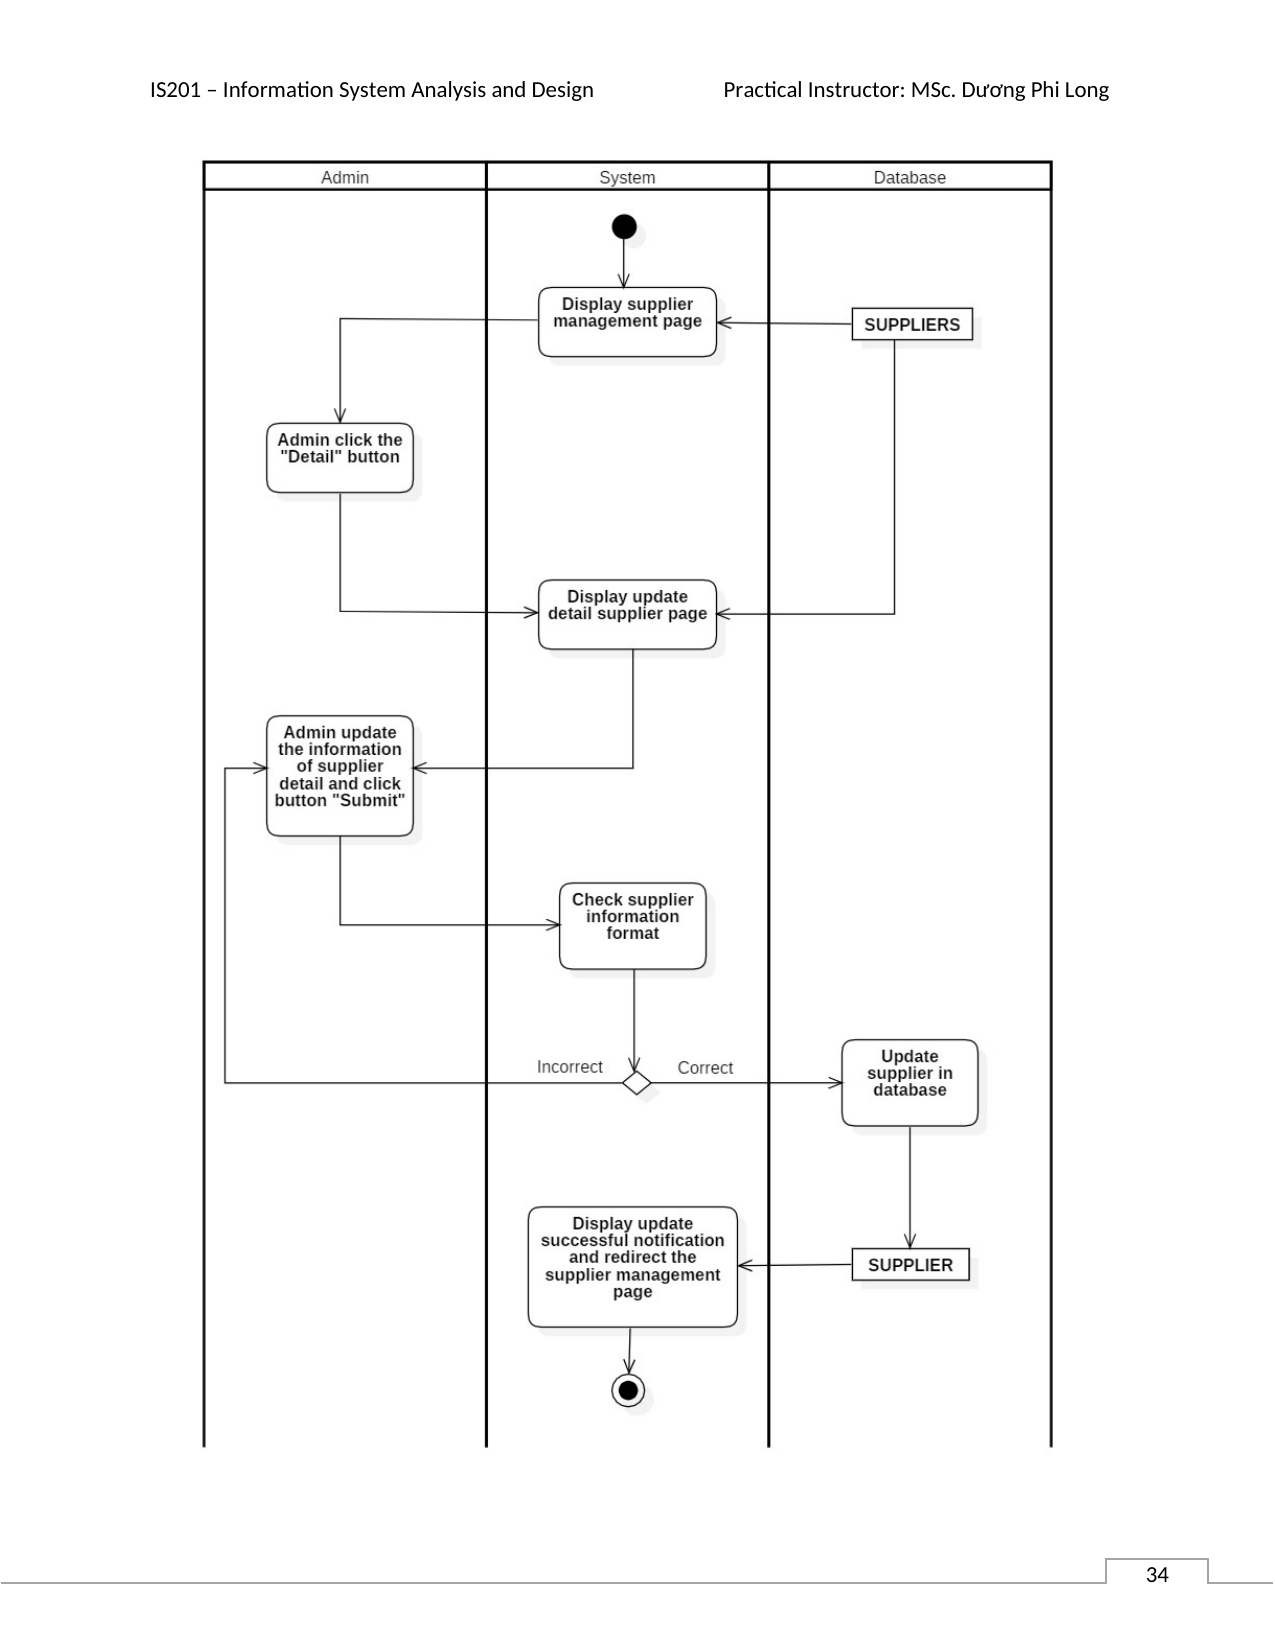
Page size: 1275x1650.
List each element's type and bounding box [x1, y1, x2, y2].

picture [191, 150, 1103, 1499]
